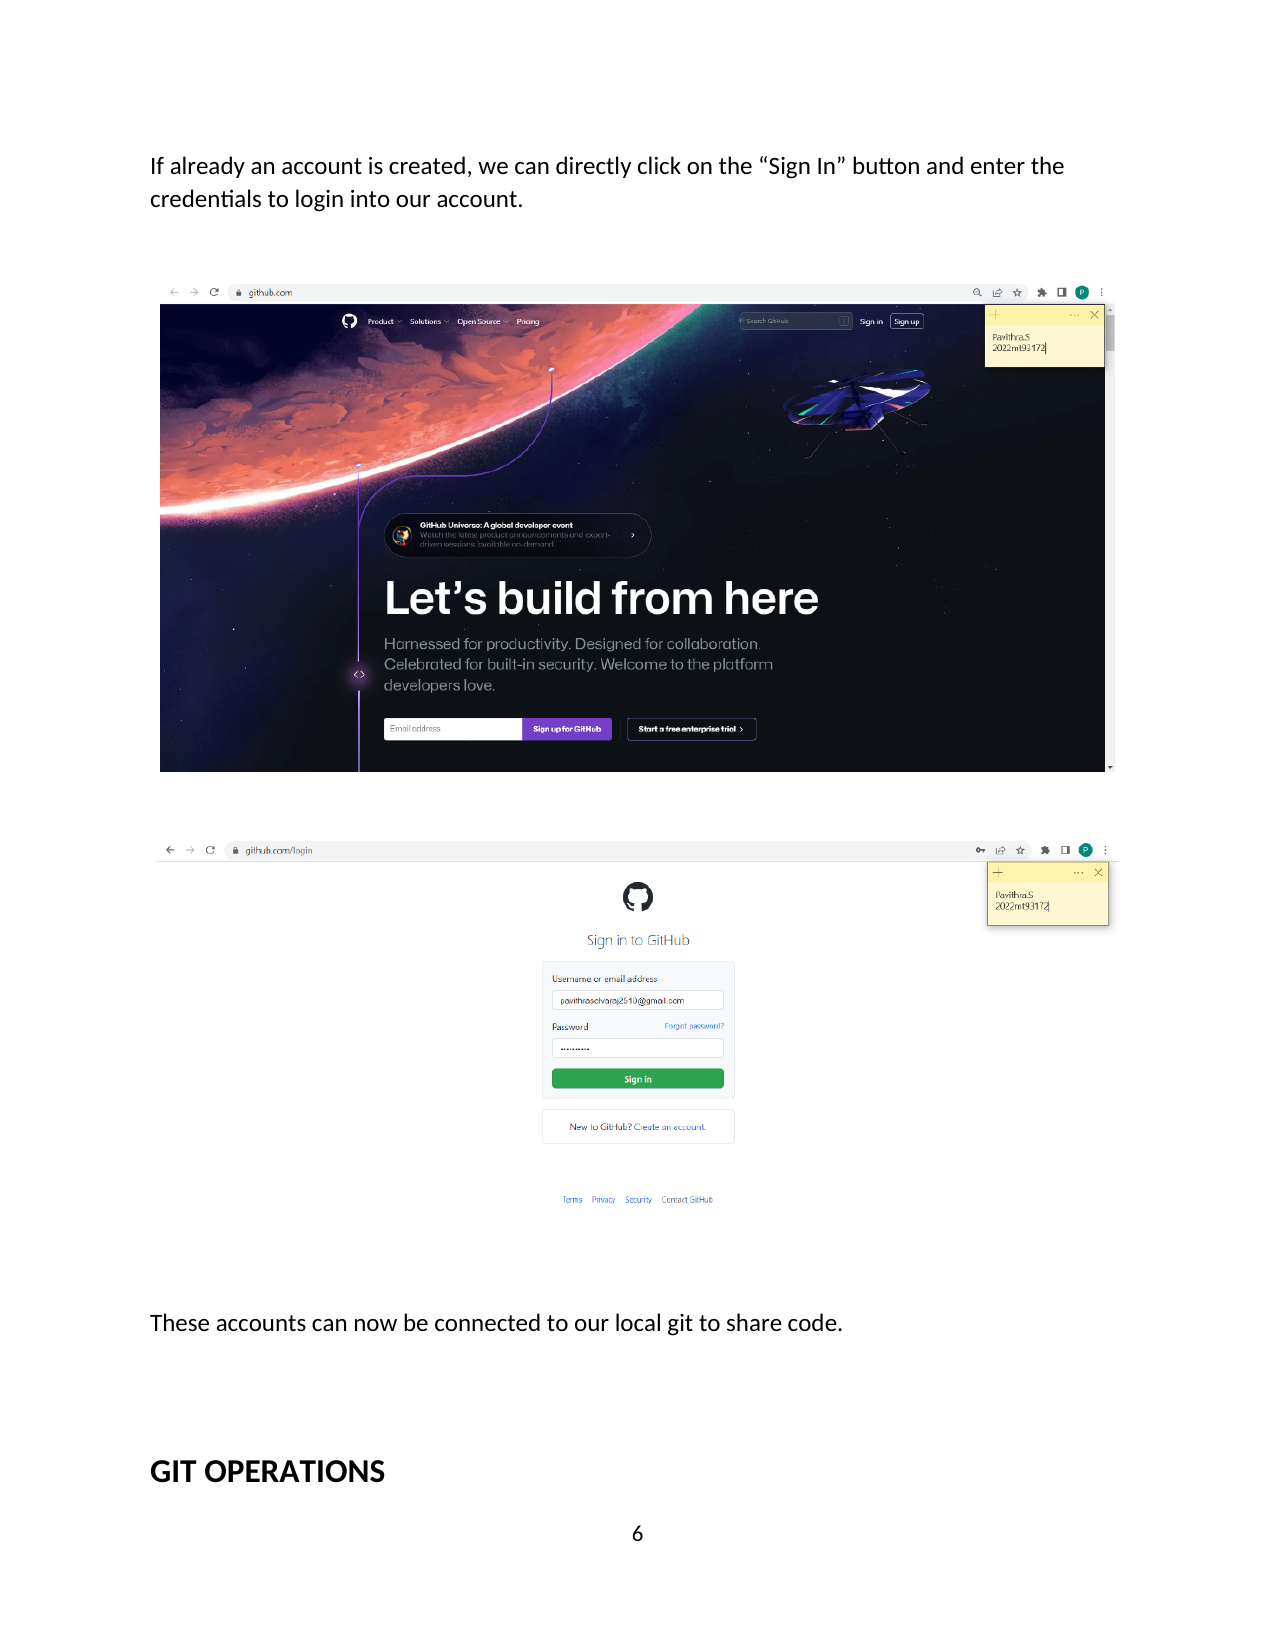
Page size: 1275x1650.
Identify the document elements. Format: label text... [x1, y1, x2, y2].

text These accounts can now be connected to our local git to share code. [150, 1307, 1125, 1337]
text GIT OPERATIONS [150, 1450, 1125, 1491]
text If already an account is created, we can directly click on the “Sign In” button and enter the credentials to login into our account. [150, 150, 1125, 213]
picture [156, 840, 1119, 1239]
picture [160, 282, 1115, 772]
